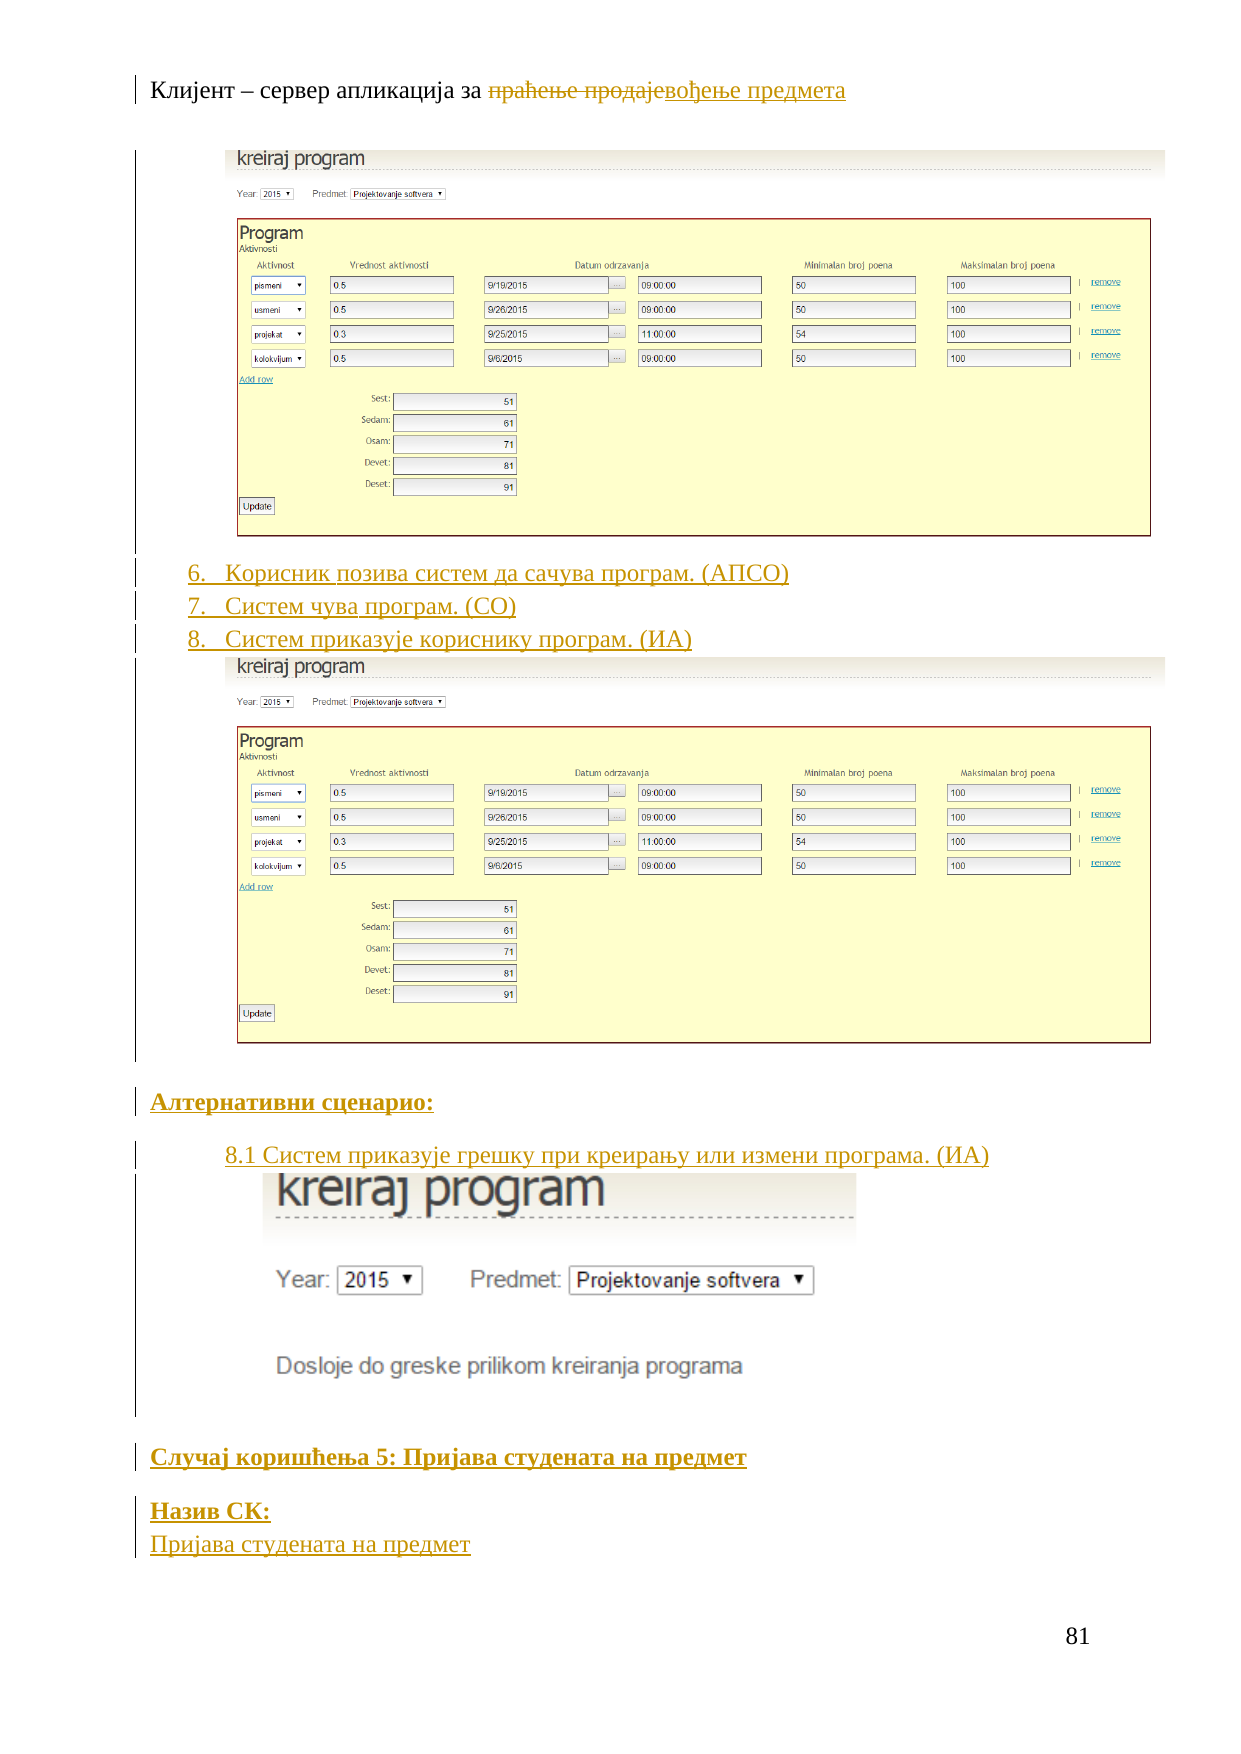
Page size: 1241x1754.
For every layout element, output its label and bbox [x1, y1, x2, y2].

picture [225, 657, 1166, 1062]
picture [225, 150, 1166, 555]
picture [262, 1173, 857, 1418]
